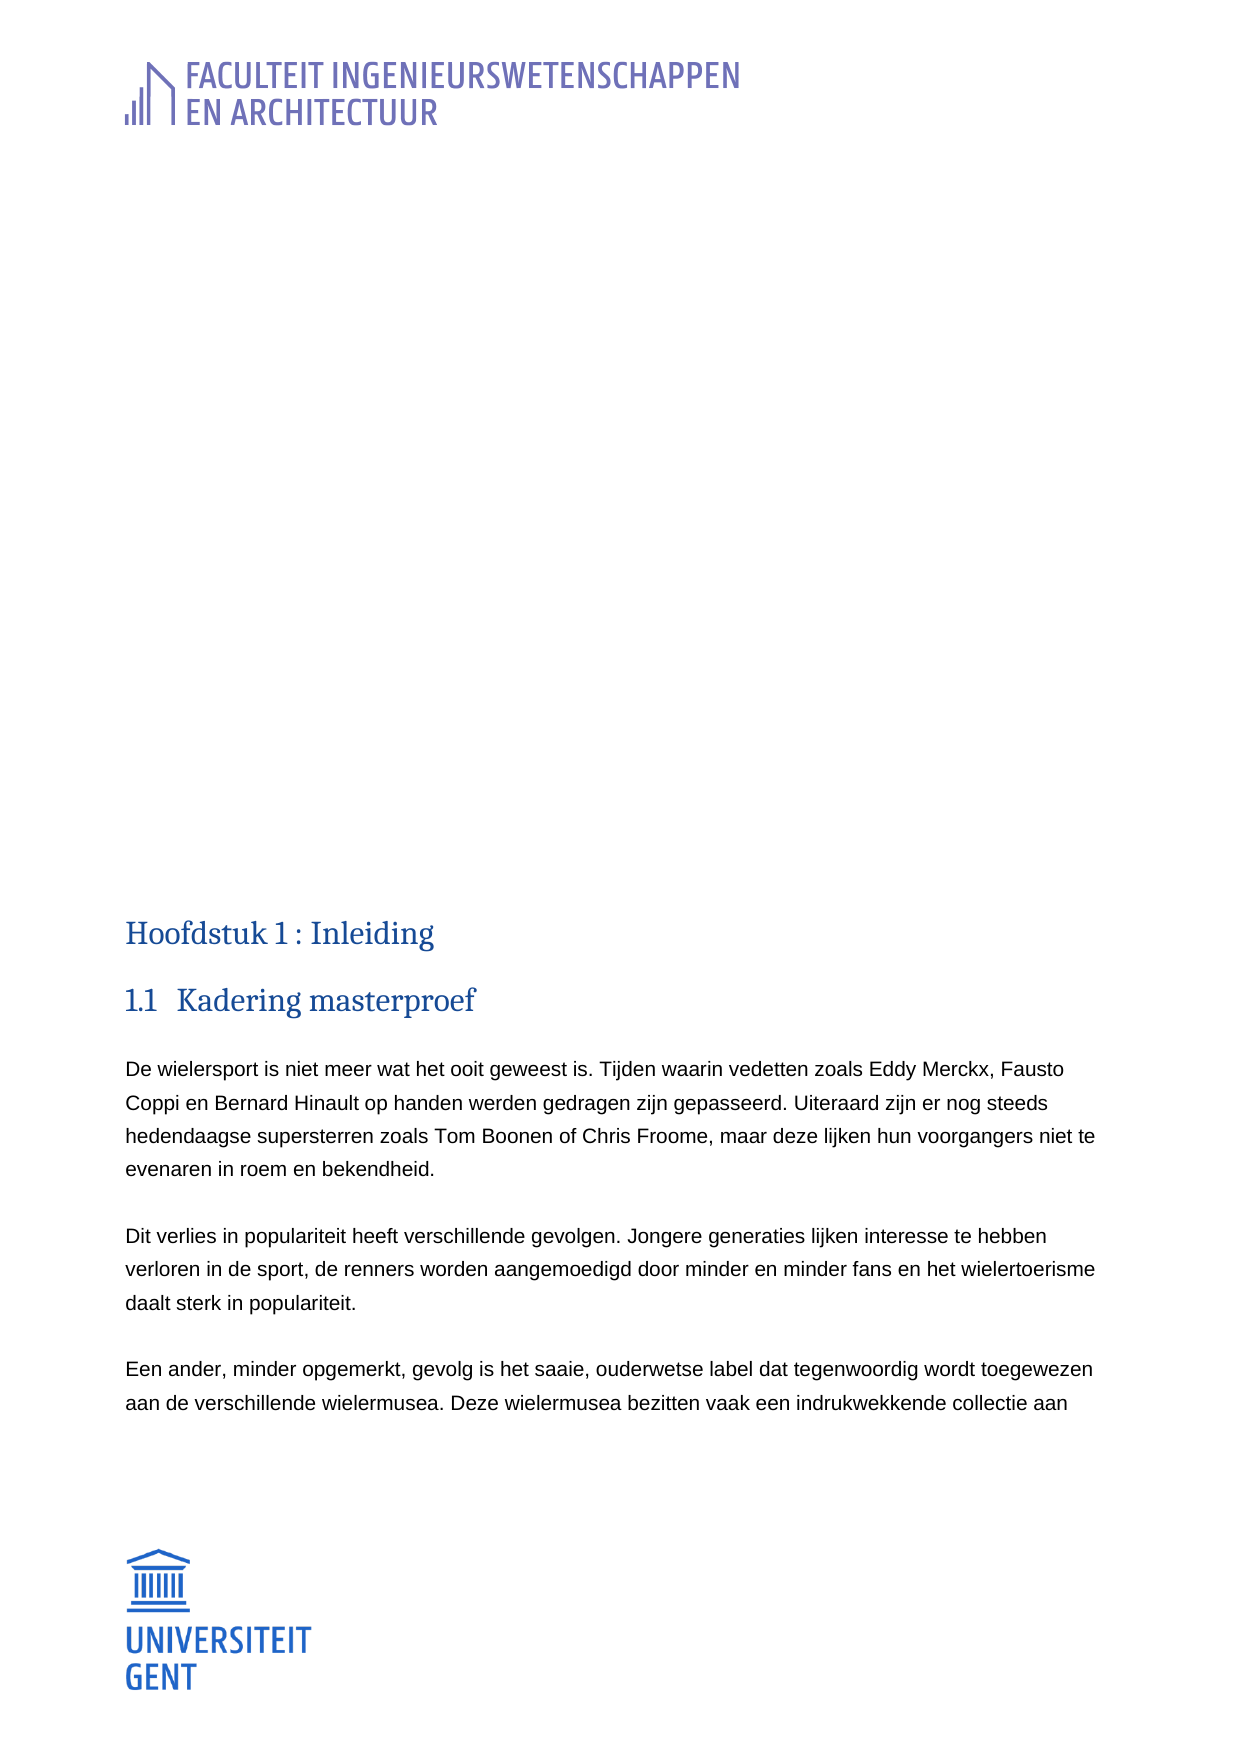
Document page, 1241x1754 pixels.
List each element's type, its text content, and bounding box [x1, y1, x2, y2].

text De wielersport is niet meer wat het ooit geweest is. Tijden waarin vedetten zoals Eddy Merckx, Fausto Coppi en Bernard Hinault op handen werden gedragen zijn gepasseerd. Uiteraard zijn er nog steeds hedendaagse supersterren zoals Tom Boonen of Chris Froome, maar deze lijken hun voorgangers niet te evenaren in roem en bekendheid. [125, 1050, 1115, 1183]
picture [64, 1501, 378, 1752]
text Dit verlies in populariteit heeft verschillende gevolgen. Jongere generaties lijken interesse te hebben verloren in de sport, de renners worden aangemoedigd door minder en minder fans en het wielertoerisme daalt sterk in populariteit. [125, 1217, 1115, 1317]
subtitle Kadering masterproef [125, 982, 1115, 1020]
picture [62, 0, 815, 188]
subtitle Hoofdstuk 1 : Inleiding [125, 915, 1115, 953]
